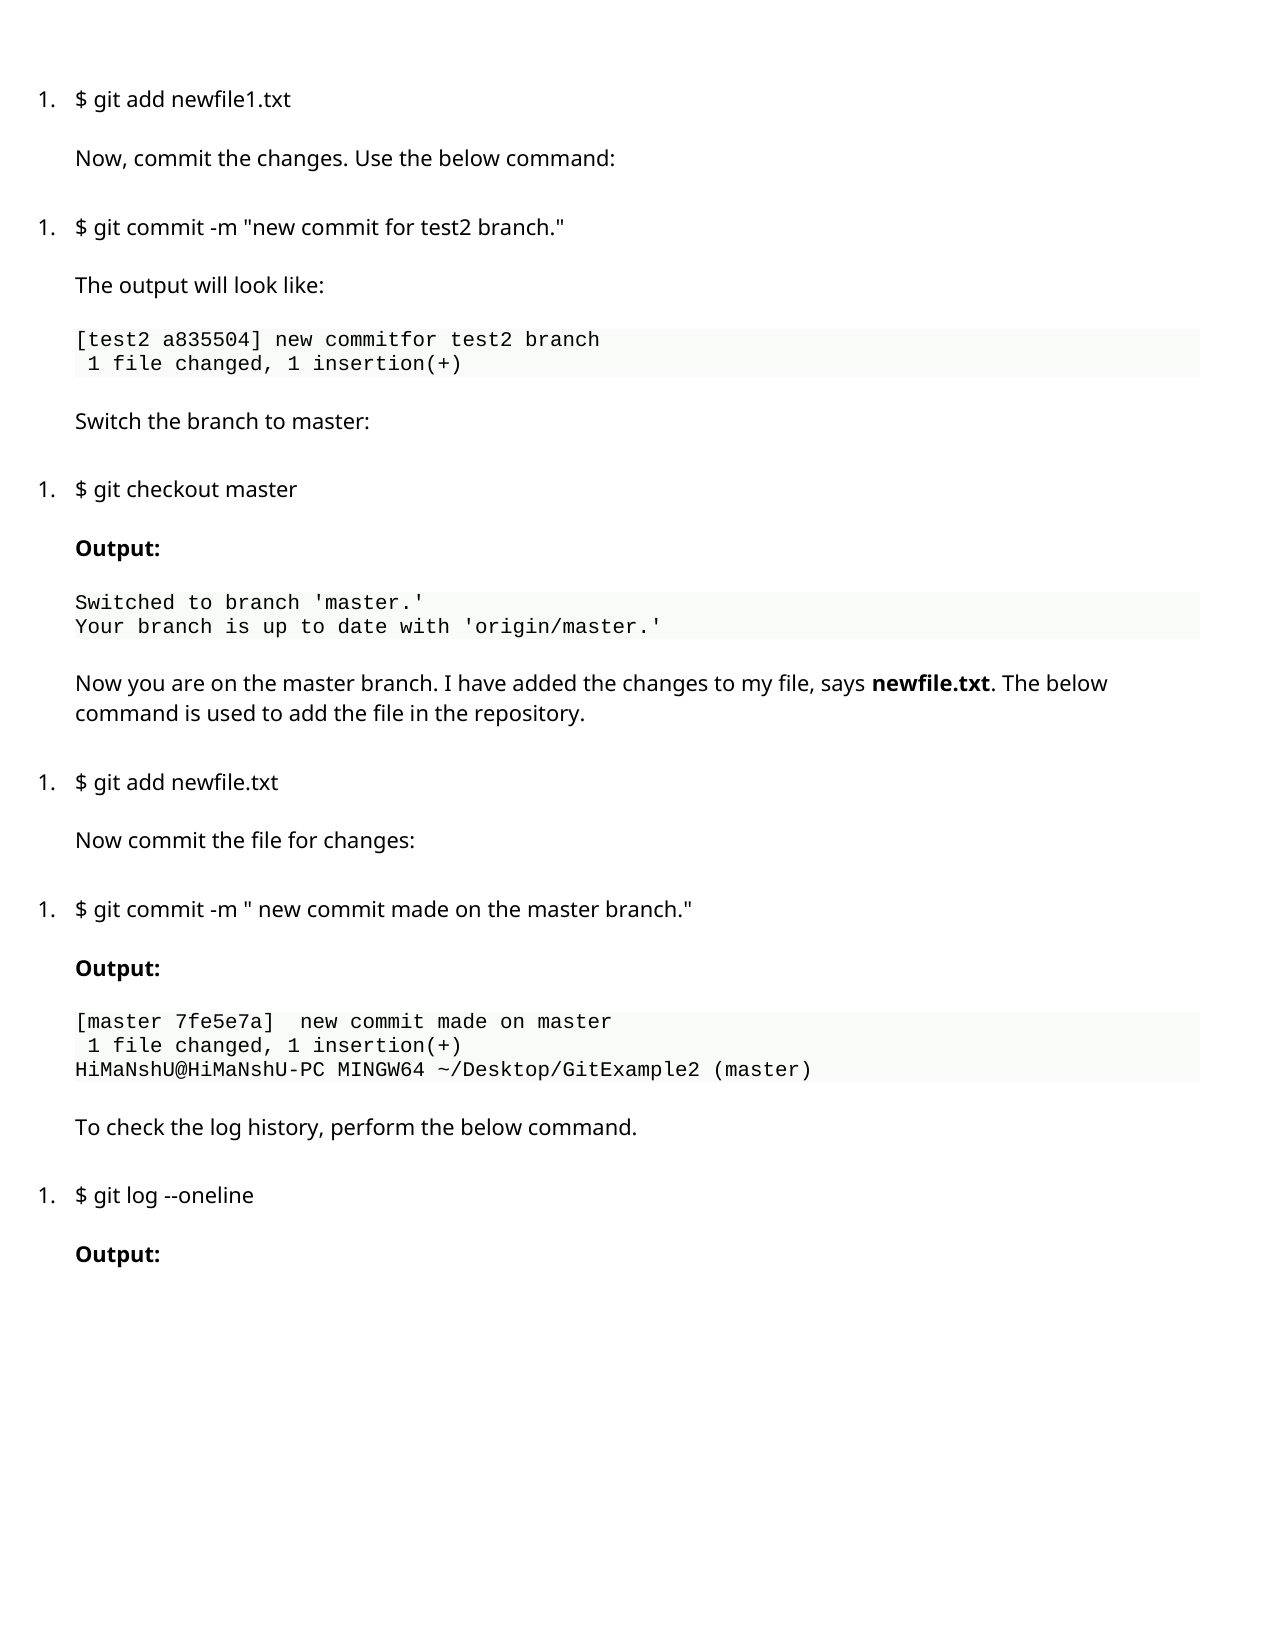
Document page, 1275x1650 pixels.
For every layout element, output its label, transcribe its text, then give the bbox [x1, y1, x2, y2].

text 1 file changed, 1 insertion(+) [75, 1035, 1200, 1059]
text Switch the branch to master: [75, 406, 1200, 436]
text HiMaNshU@HiMaNshU-PC MINGW64 ~/Desktop/GitExample2 (master) [75, 1059, 1200, 1082]
text Output: [75, 953, 1200, 982]
text Your branch is up to date with 'origin/master.' [75, 616, 1200, 639]
text Now commit the file for changes: [75, 825, 1200, 855]
list $ git checkout master [37, 465, 1200, 504]
text The output will look like: [75, 270, 1200, 300]
text To check the log history, perform the below command. [75, 1112, 1200, 1141]
list $ git log --oneline [37, 1171, 1200, 1210]
text Output: [75, 533, 1200, 563]
list $ git add newfile.txt [37, 757, 1200, 796]
text Now you are on the master branch. I have added the changes to my file, says newfile.txt. The below command is used to add the file in the repository. [75, 668, 1200, 728]
list $ git add newfile1.txt [37, 75, 1200, 114]
text 1 file changed, 1 insertion(+) [75, 353, 1200, 377]
text Switched to branch 'master.' [75, 592, 1200, 616]
text Now, commit the changes. Use the below command: [75, 143, 1200, 173]
list $ git commit -m " new commit made on the master branch." [37, 884, 1200, 923]
list $ git commit -m "new commit for test2 branch." [37, 202, 1200, 241]
text [master 7fe5e7a] new commit made on master [75, 1012, 1200, 1035]
text [test2 a835504] new commitfor test2 branch [75, 329, 1200, 353]
text Output: [75, 1239, 1200, 1269]
